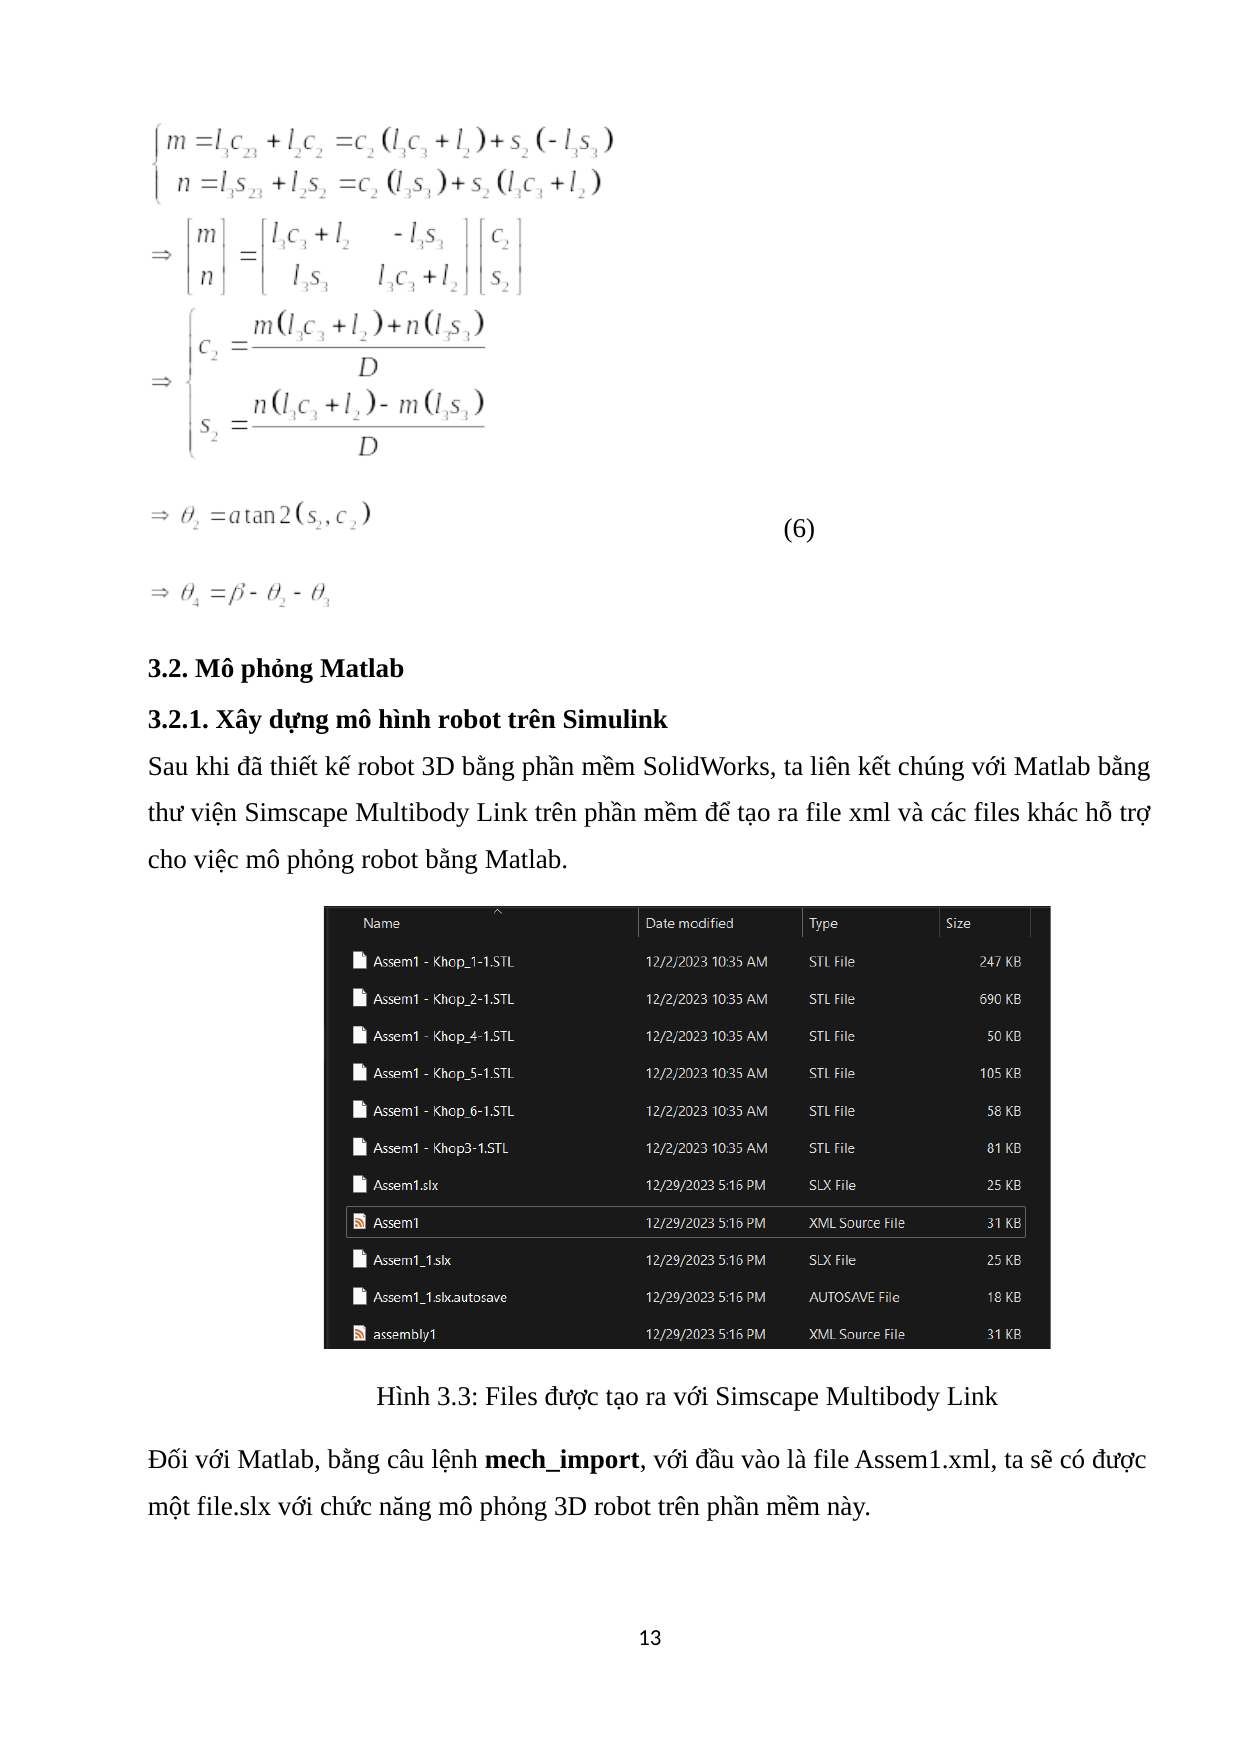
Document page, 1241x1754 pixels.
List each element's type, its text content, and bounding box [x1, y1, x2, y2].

picture [323, 906, 1051, 1349]
subtitle 3.2. Mô phỏng Matlab [148, 652, 1152, 683]
text Đối với Matlab, bằng câu lệnh mech_import, với đầu vào là file Assem1.xml, ta sẽ có được một file.slx với chức năng mô phỏng 3D robot trên phần mềm này. [148, 1443, 1152, 1521]
subtitle 3.2.1. Xây dựng mô hình robot trên Simulink [148, 703, 1152, 734]
text (6) [148, 496, 1152, 544]
text Hình 3.3: Files được tạo ra với Simscape Multibody Link [223, 1380, 1152, 1411]
text Sau khi đã thiết kế robot 3D bằng phần mềm SolidWorks, ta liên kết chúng với Matlab bằng thư viện Simscape Multibody Link trên phần mềm để tạo ra file xml và các files khác hỗ trợ cho việc mô phỏng robot bằng Matlab. [148, 750, 1152, 874]
